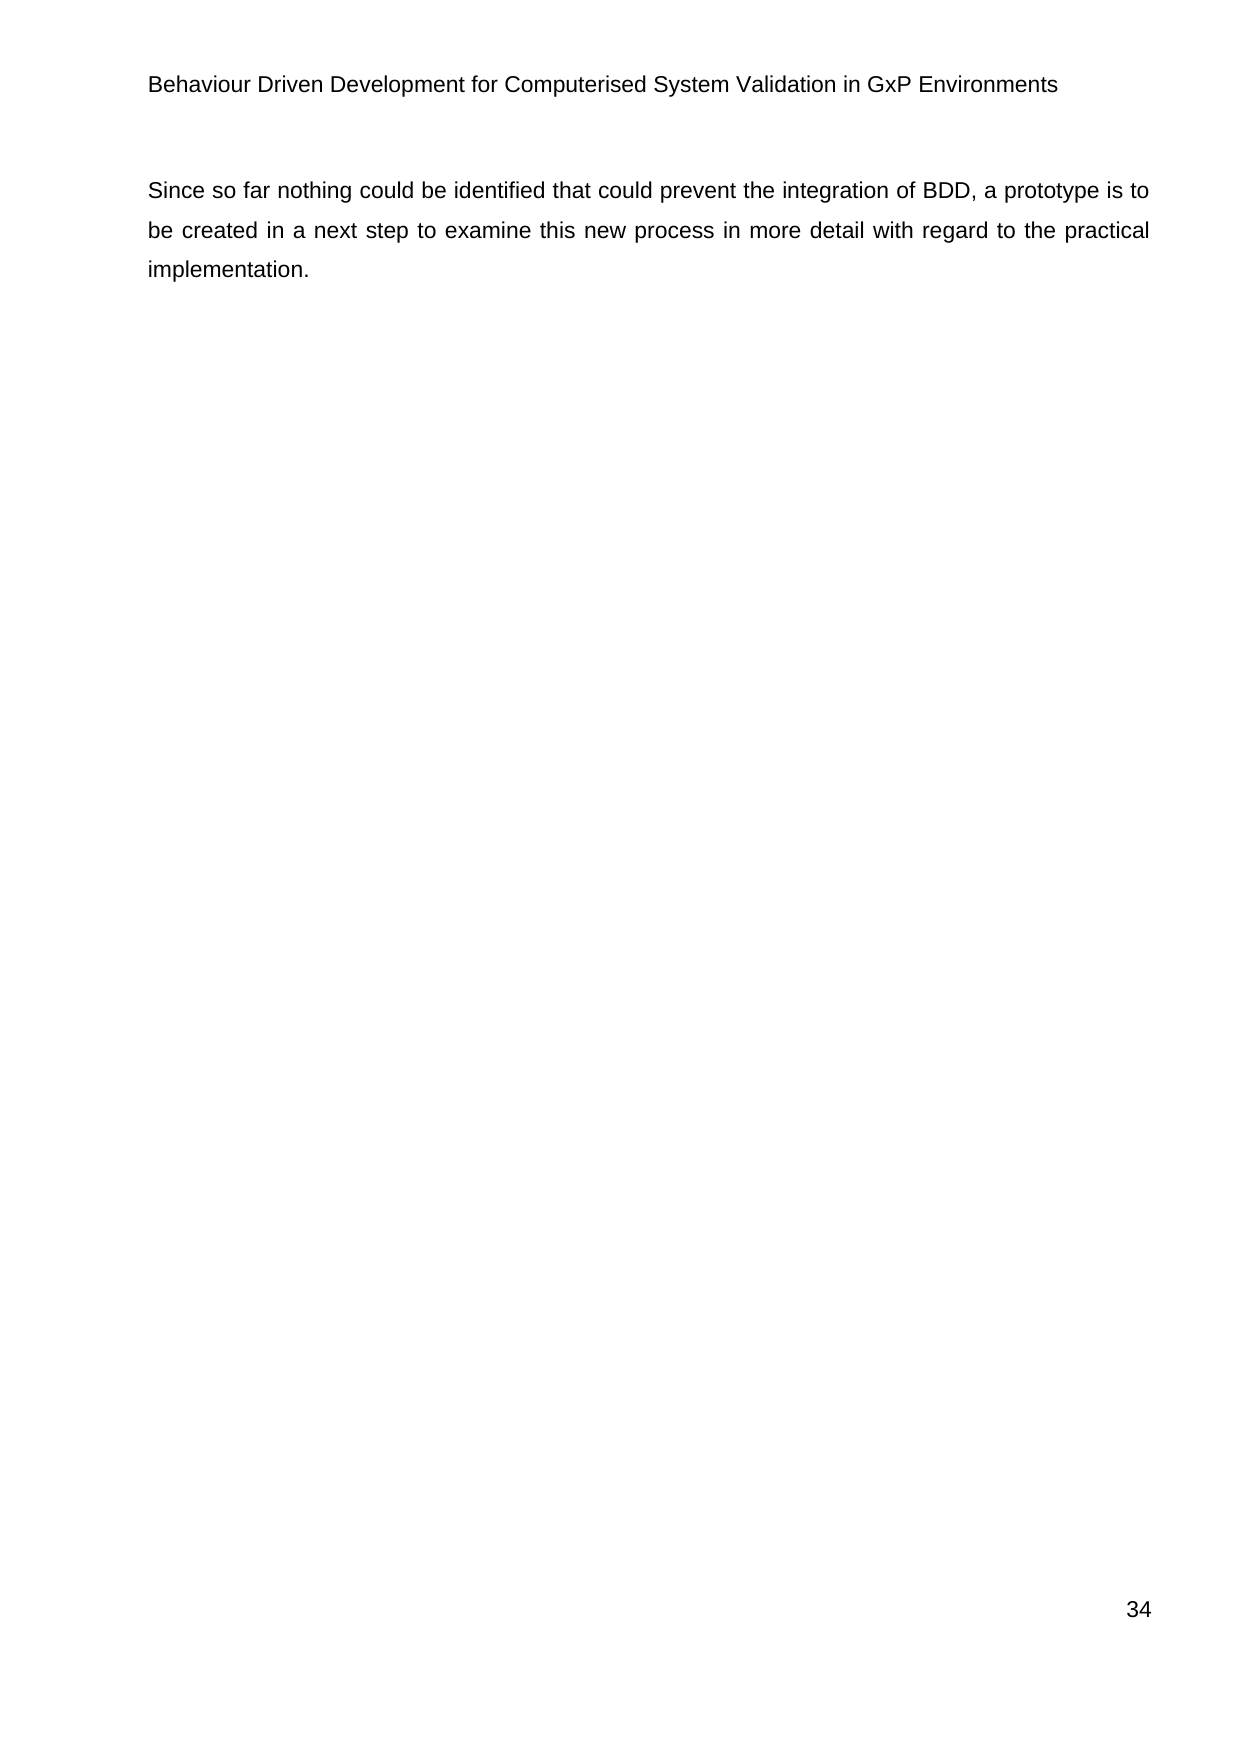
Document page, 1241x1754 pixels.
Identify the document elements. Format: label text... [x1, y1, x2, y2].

text Since so far nothing could be identified that could prevent the integration of BDD, a prototype is to be created in a next step to examine this new process in more detail with regard to the practical implementation. [148, 177, 1152, 282]
